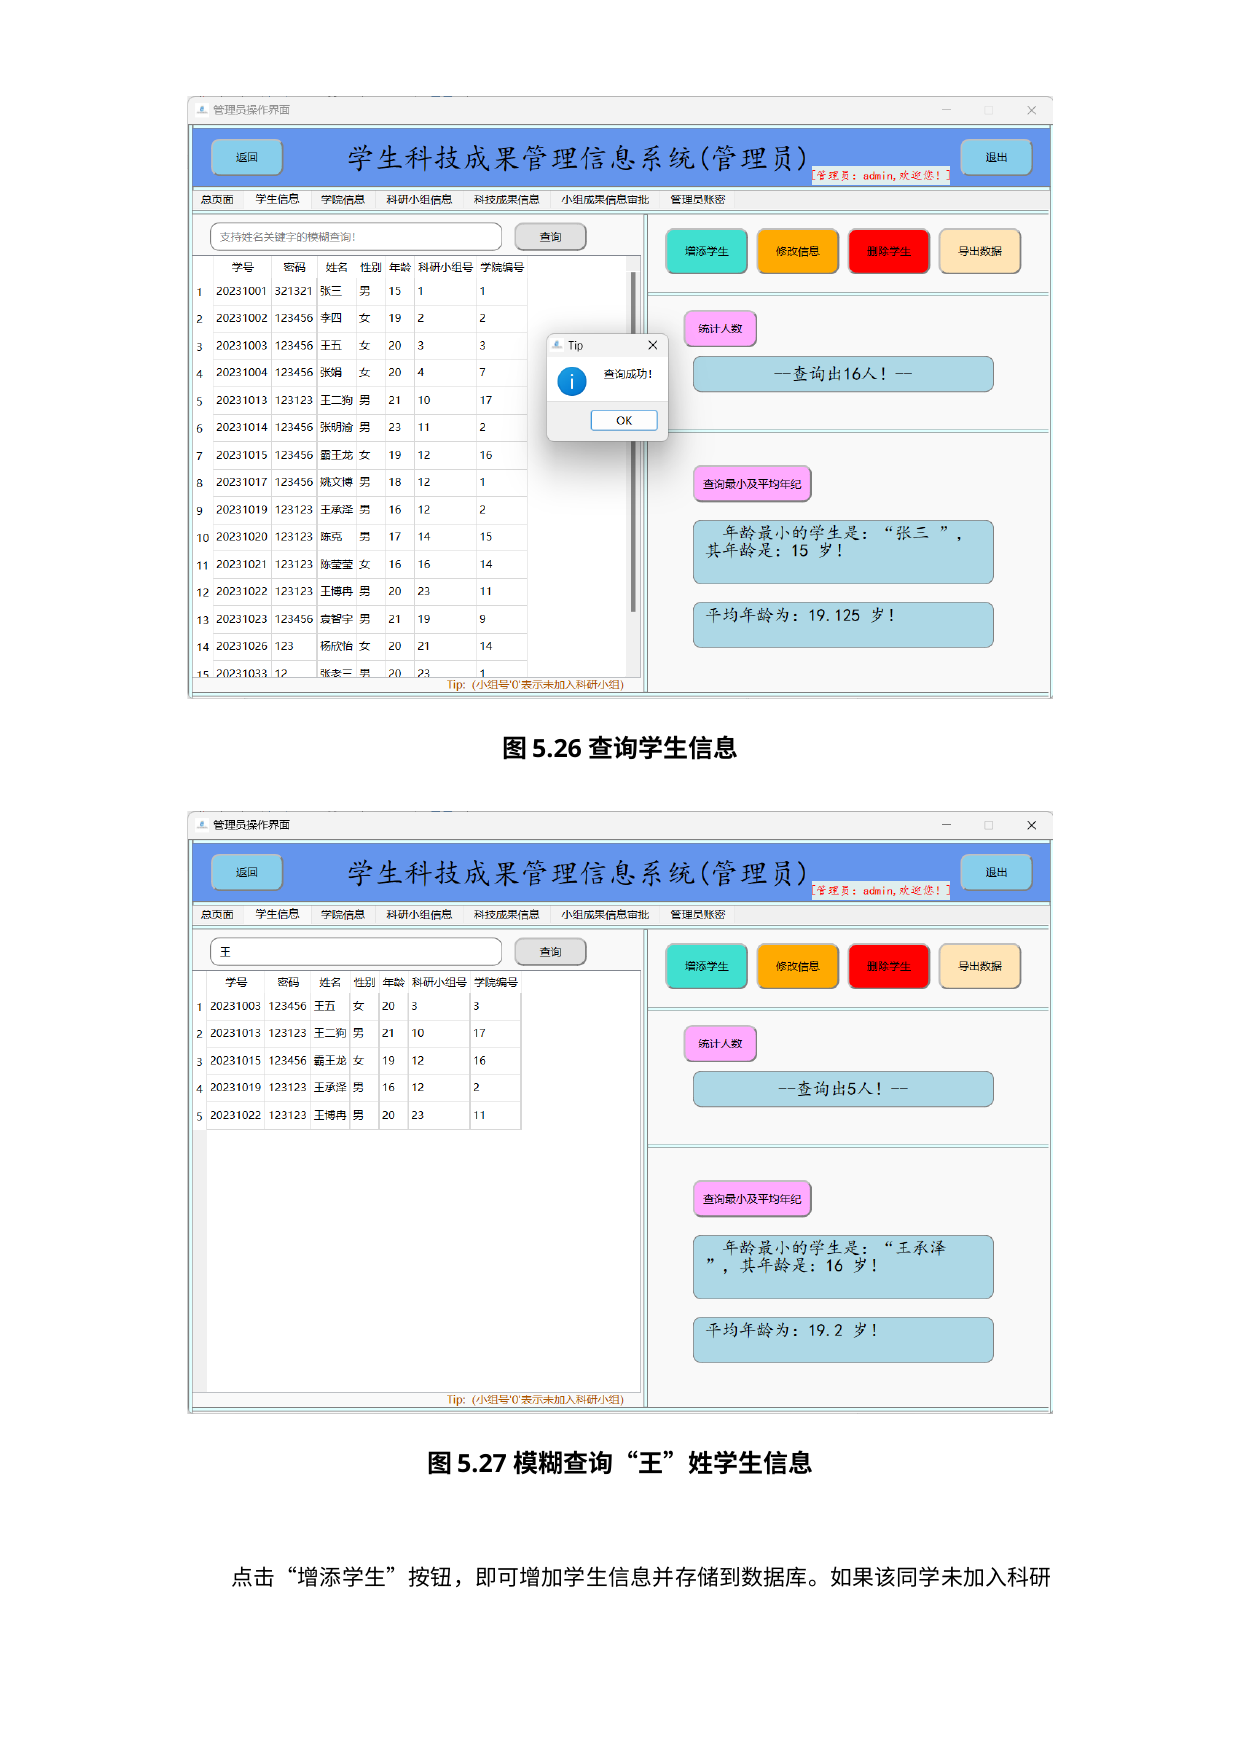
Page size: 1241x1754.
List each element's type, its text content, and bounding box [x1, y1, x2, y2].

text 图5.27 模糊查询“王”姓学生信息 [187, 1429, 1053, 1494]
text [187, 1559, 1053, 1592]
text 图5.26 查询学生信息 [187, 714, 1053, 779]
picture [187, 96, 1053, 699]
picture [187, 811, 1053, 1414]
